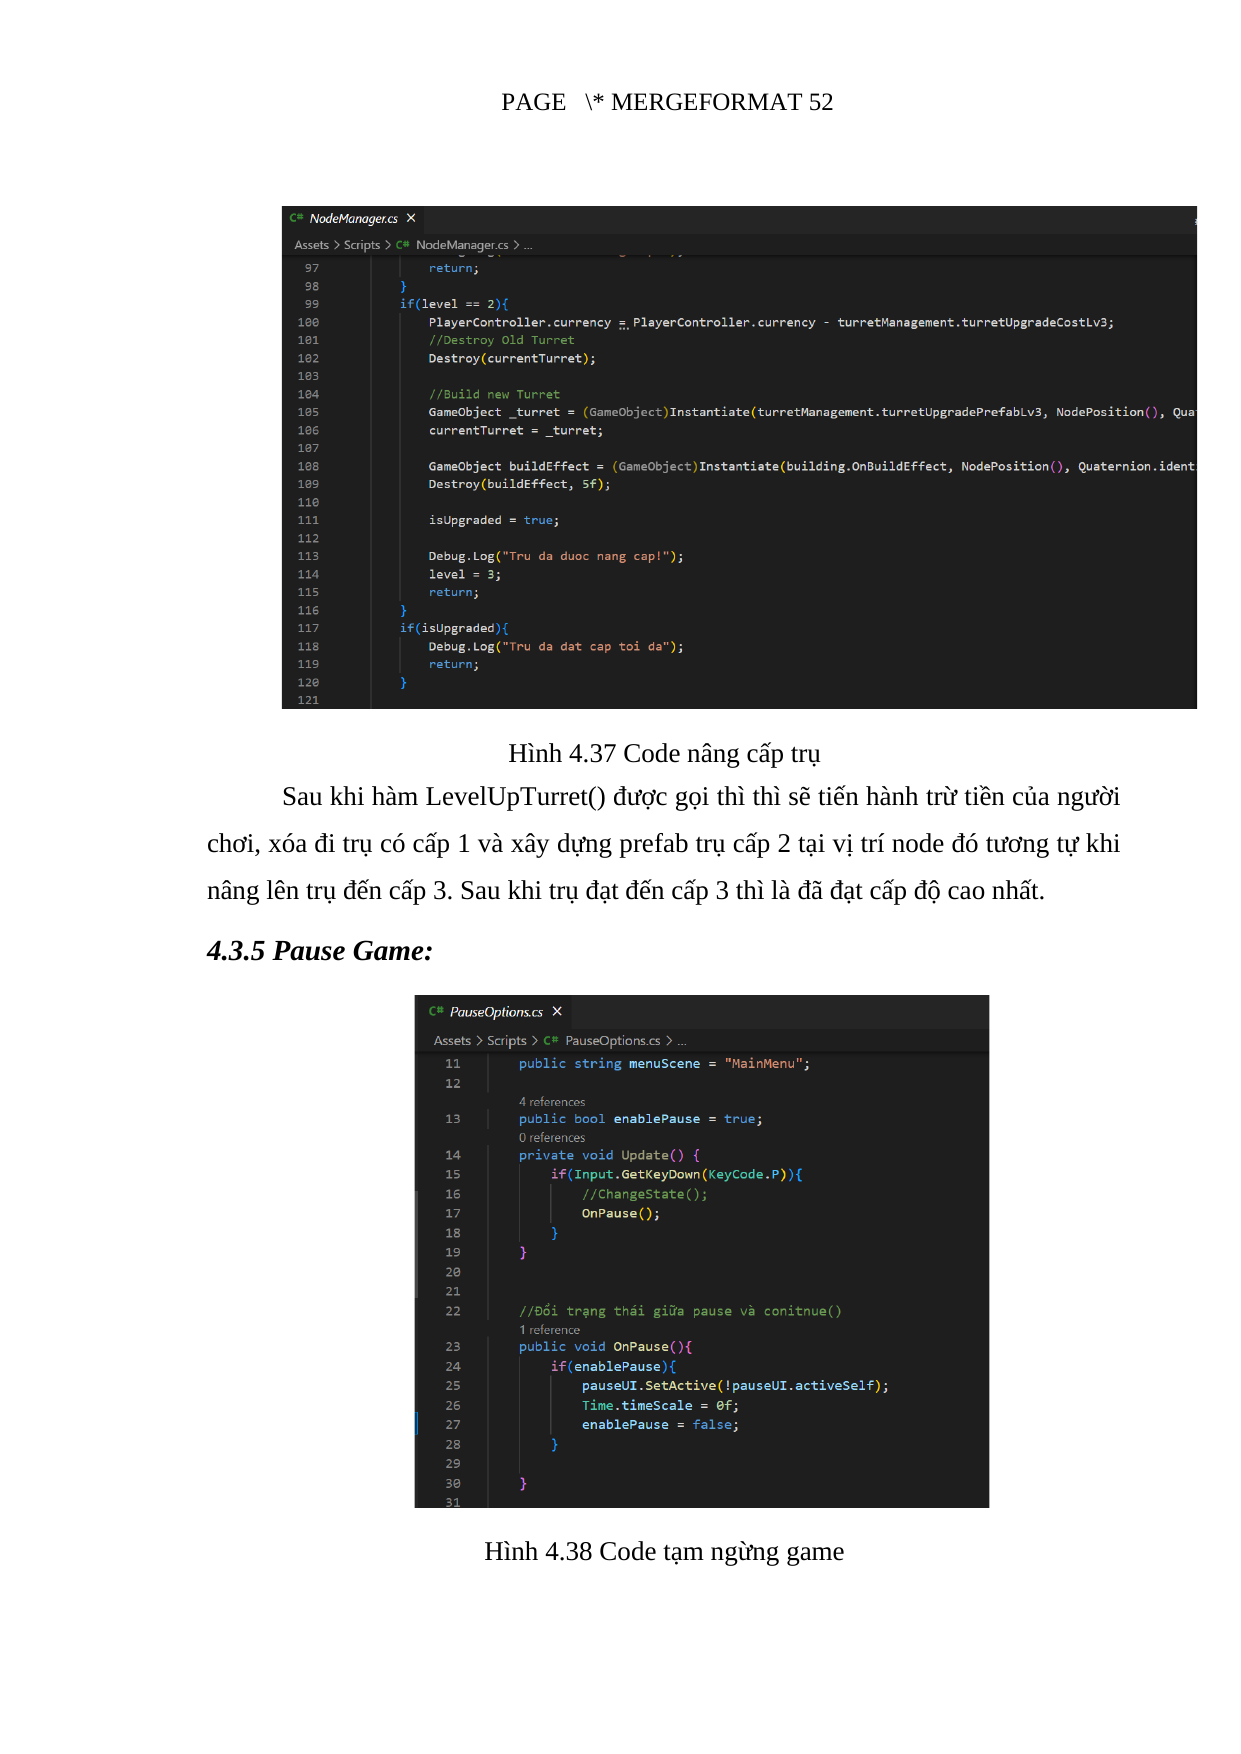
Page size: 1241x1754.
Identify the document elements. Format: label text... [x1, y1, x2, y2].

text Sau khi hàm LevelUpTurret() được gọi thì thì sẽ tiến hành trừ tiền của người chơi, xóa đi trụ có cấp 1 và xây dựng prefab trụ cấp 2 tại vị trí node đó tương tự khi nâng lên trụ đến cấp 3. Sau khi trụ đạt đến cấp 3 thì là đã đạt cấp độ cao nhất. [207, 781, 1122, 905]
picture [414, 995, 990, 1508]
picture [281, 206, 1198, 709]
subtitle Pause Game: [207, 933, 1122, 967]
